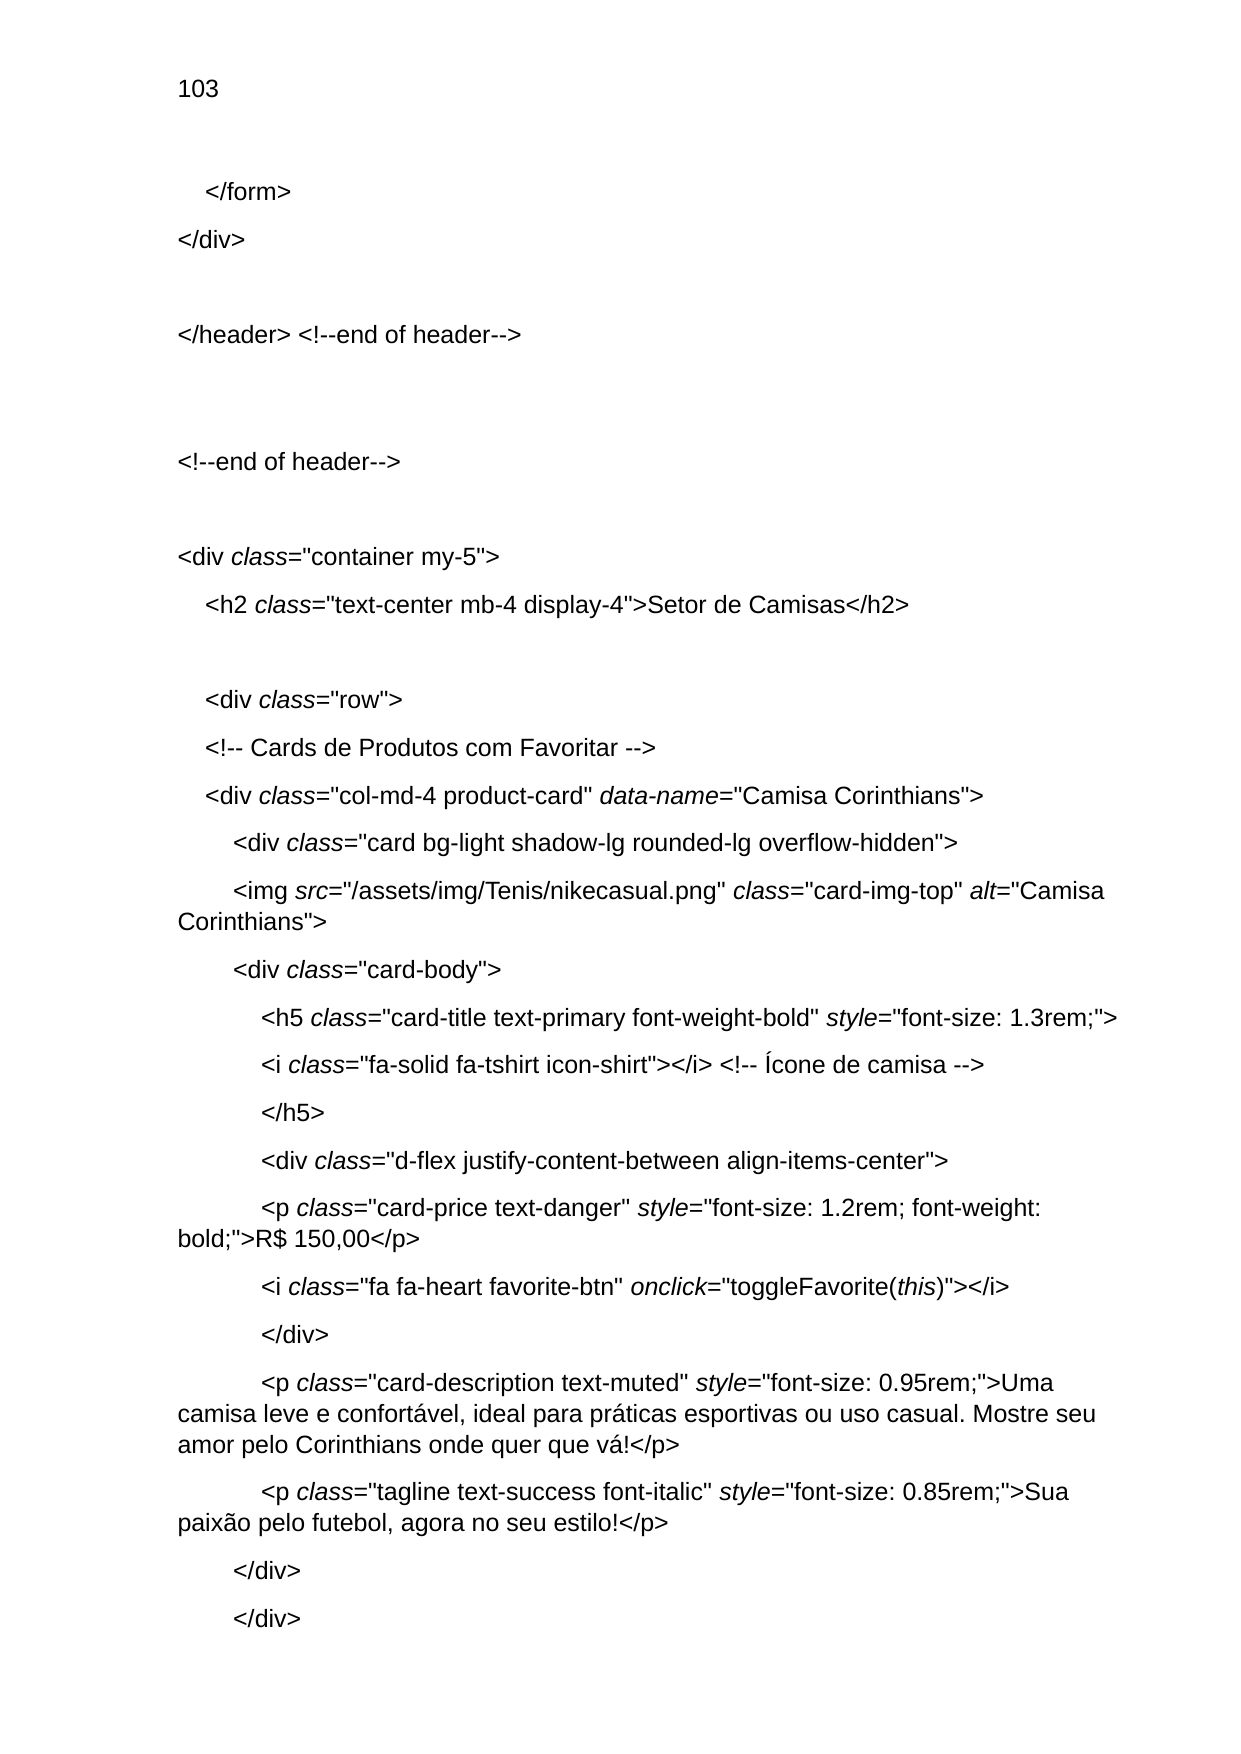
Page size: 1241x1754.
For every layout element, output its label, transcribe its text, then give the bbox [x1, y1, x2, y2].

text </div> [177, 1556, 1122, 1585]
text <h2 class="text-center mb-4 display-4">Setor de Camisas</h2> [177, 590, 1122, 619]
text <div class="container my-5"> [177, 542, 1122, 571]
text <i class="fa fa-heart favorite-btn" onclick="toggleFavorite(this)"></i> [177, 1272, 1122, 1301]
text <!--end of header--> [177, 447, 1122, 476]
text <div class="d-flex justify-content-between align-items-center"> [177, 1146, 1122, 1174]
text <p class="card-description text-muted" style="font-size: 0.95rem;">Uma camisa leve e confortável, ideal para práticas esportivas ou uso casual. Mostre seu amor pelo Corinthians onde quer que vá!</p> [177, 1368, 1122, 1458]
text </form> [177, 177, 1122, 206]
text </h5> [177, 1098, 1122, 1127]
text <!-- Cards de Produtos com Favoritar --> [177, 733, 1122, 762]
text <div class="row"> [177, 685, 1122, 714]
text <img src="/assets/img/Tenis/nikecasual.png" class="card-img-top" alt="Camisa Corinthians"> [177, 876, 1122, 936]
text </div> [177, 1320, 1122, 1349]
text <i class="fa-solid fa-tshirt icon-shirt"></i> <!-- Ícone de camisa --> [177, 1050, 1122, 1079]
text <div class="card bg-light shadow-lg rounded-lg overflow-hidden"> [177, 828, 1122, 857]
text <h5 class="card-title text-primary font-weight-bold" style="font-size: 1.3rem;"> [177, 1003, 1122, 1031]
text </header> <!--end of header--> [177, 320, 1122, 349]
text <p class="tagline text-success font-italic" style="font-size: 0.85rem;">Sua paixão pelo futebol, agora no seu estilo!</p> [177, 1477, 1122, 1537]
text <div class="col-md-4 product-card" data-name="Camisa Corinthians"> [177, 781, 1122, 809]
text </div> [177, 1604, 1122, 1633]
text <div class="card-body"> [177, 955, 1122, 984]
text <p class="card-price text-danger" style="font-size: 1.2rem; font-weight: bold;">R$ 150,00</p> [177, 1193, 1122, 1253]
text </div> [177, 225, 1122, 254]
